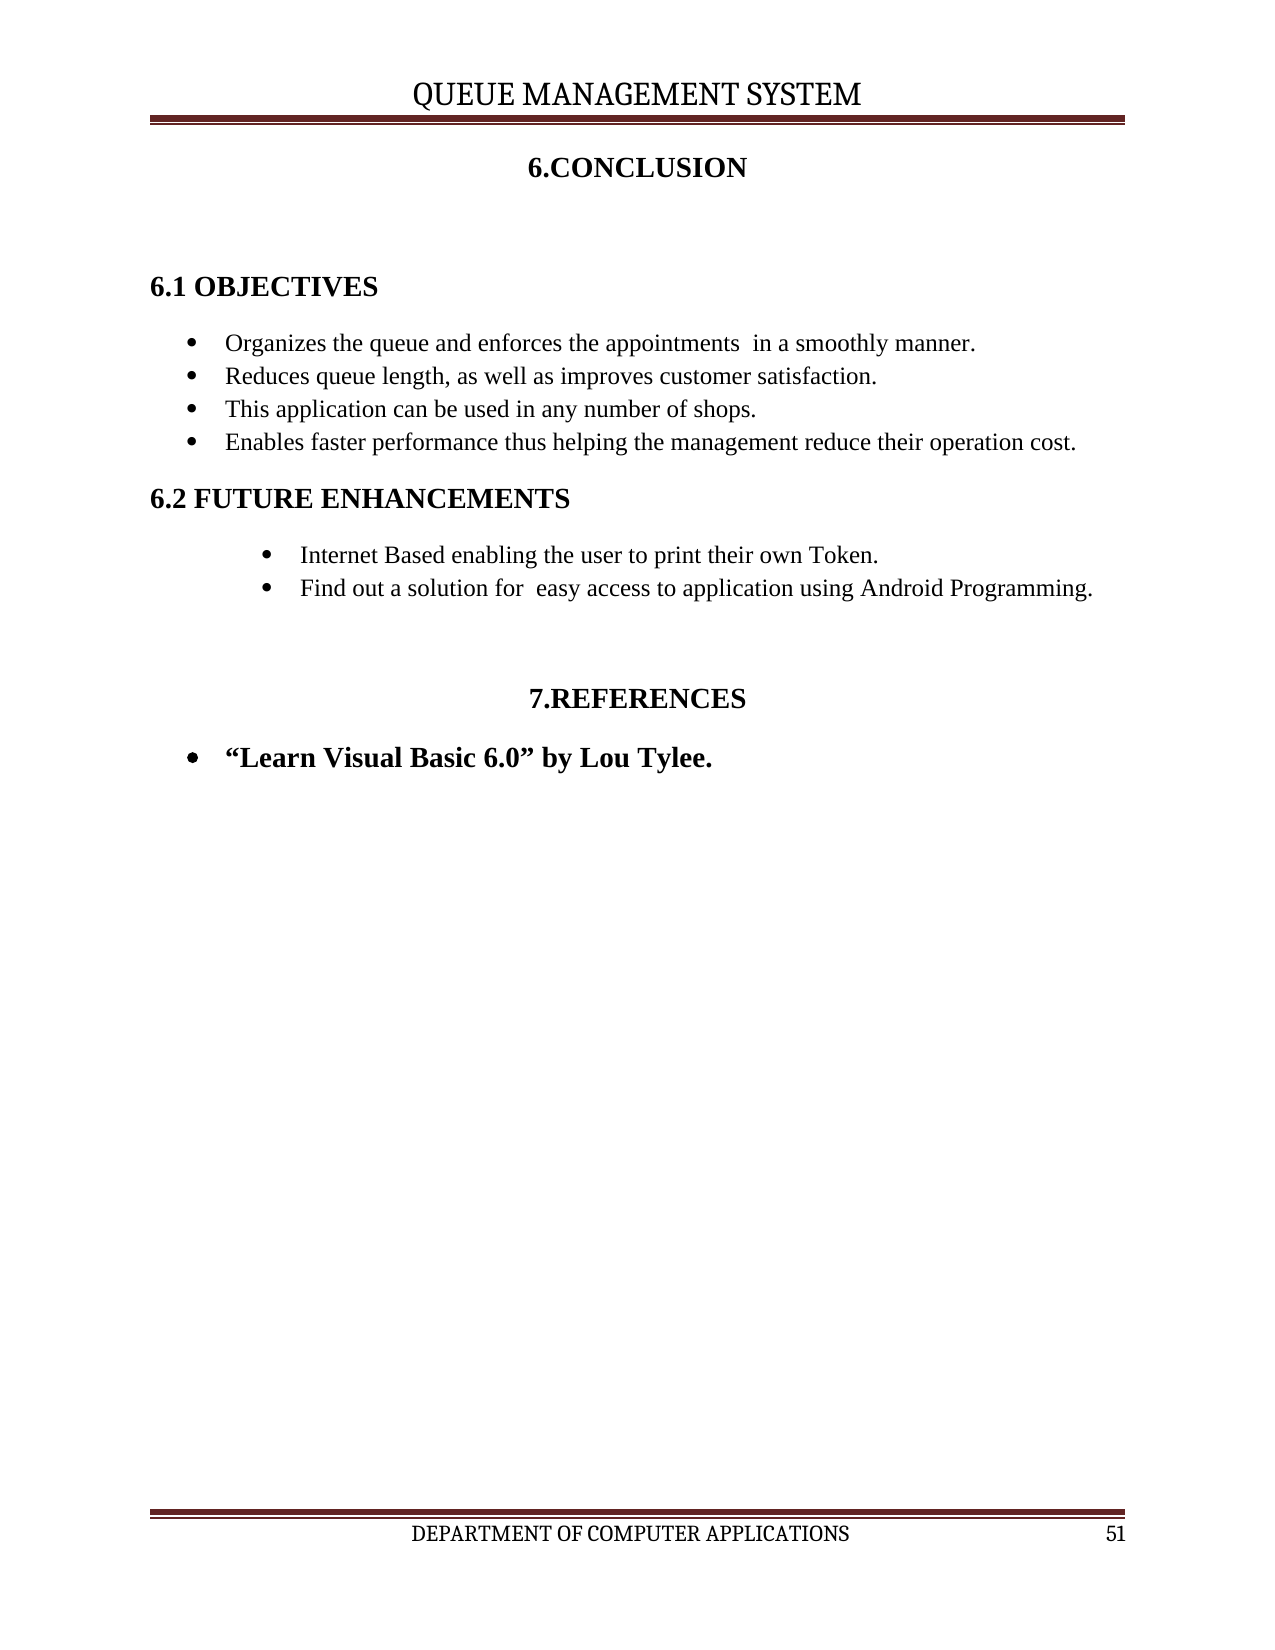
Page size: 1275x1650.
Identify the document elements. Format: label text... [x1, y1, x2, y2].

list “Learn Visual Basic 6.0” by Lou Tylee. [187, 741, 1125, 774]
list Find out a solution for easy access to application using Android Programming. [262, 573, 1125, 602]
list Reduces queue length, as well as improves customer satisfaction. [187, 361, 1125, 390]
list This application can be used in any number of shops. [187, 394, 1125, 423]
text 6.CONCLUSION [150, 150, 1125, 183]
text 6.1 OBJECTIVES [150, 269, 1125, 302]
text 6.2 FUTURE ENHANCEMENTS [150, 481, 1125, 514]
list Enables faster performance thus helping the management reduce their operation cost. [187, 427, 1125, 456]
text 7.REFERENCES [150, 681, 1125, 715]
list Organizes the queue and enforces the appointments in a smoothly manner. [187, 328, 1125, 357]
list Internet Based enabling the user to print their own Token. [262, 540, 1125, 569]
